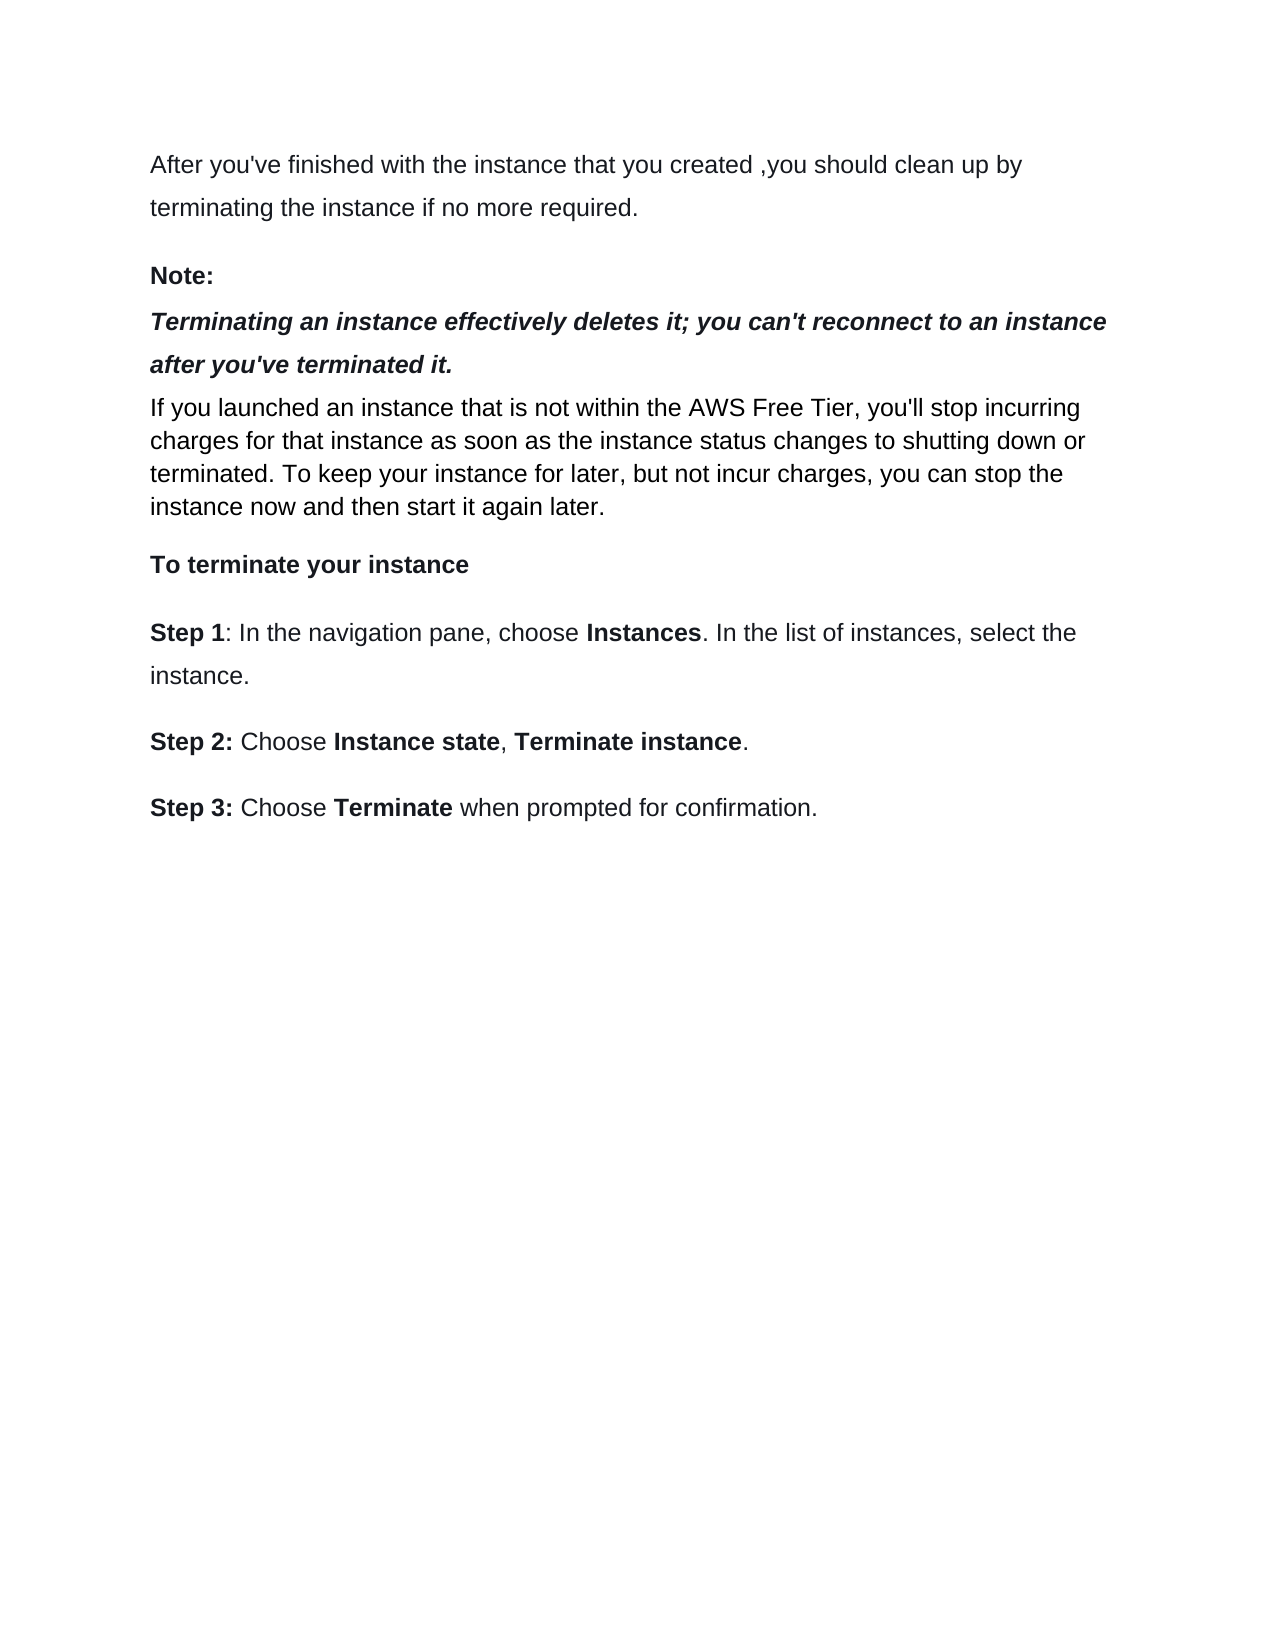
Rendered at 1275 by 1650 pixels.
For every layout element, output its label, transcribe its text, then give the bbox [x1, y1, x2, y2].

text Terminating an instance effectively deletes it; you can't reconnect to an instance after you've terminated it. [150, 307, 1125, 379]
text If you launched an instance that is not within the AWS Free Tier, you'll stop incurring charges for that instance as soon as the instance status changes to shutting down or terminated. To keep your instance for later, but not incur charges, you can stop the instance now and then start it again later. [150, 393, 1125, 521]
text Step 1: In the navigation pane, choose Instances. In the list of instances, select the instance. [150, 618, 1125, 690]
text Note: [150, 261, 1125, 290]
text Step 3: Choose Terminate when prompted for confirmation. [150, 781, 1125, 822]
text Step 2: Choose Instance state, Terminate instance. [150, 715, 1125, 756]
text To terminate your instance [150, 550, 1125, 579]
text After you've finished with the instance that you created ,you should clean up by terminating the instance if no more required. [150, 150, 1125, 222]
